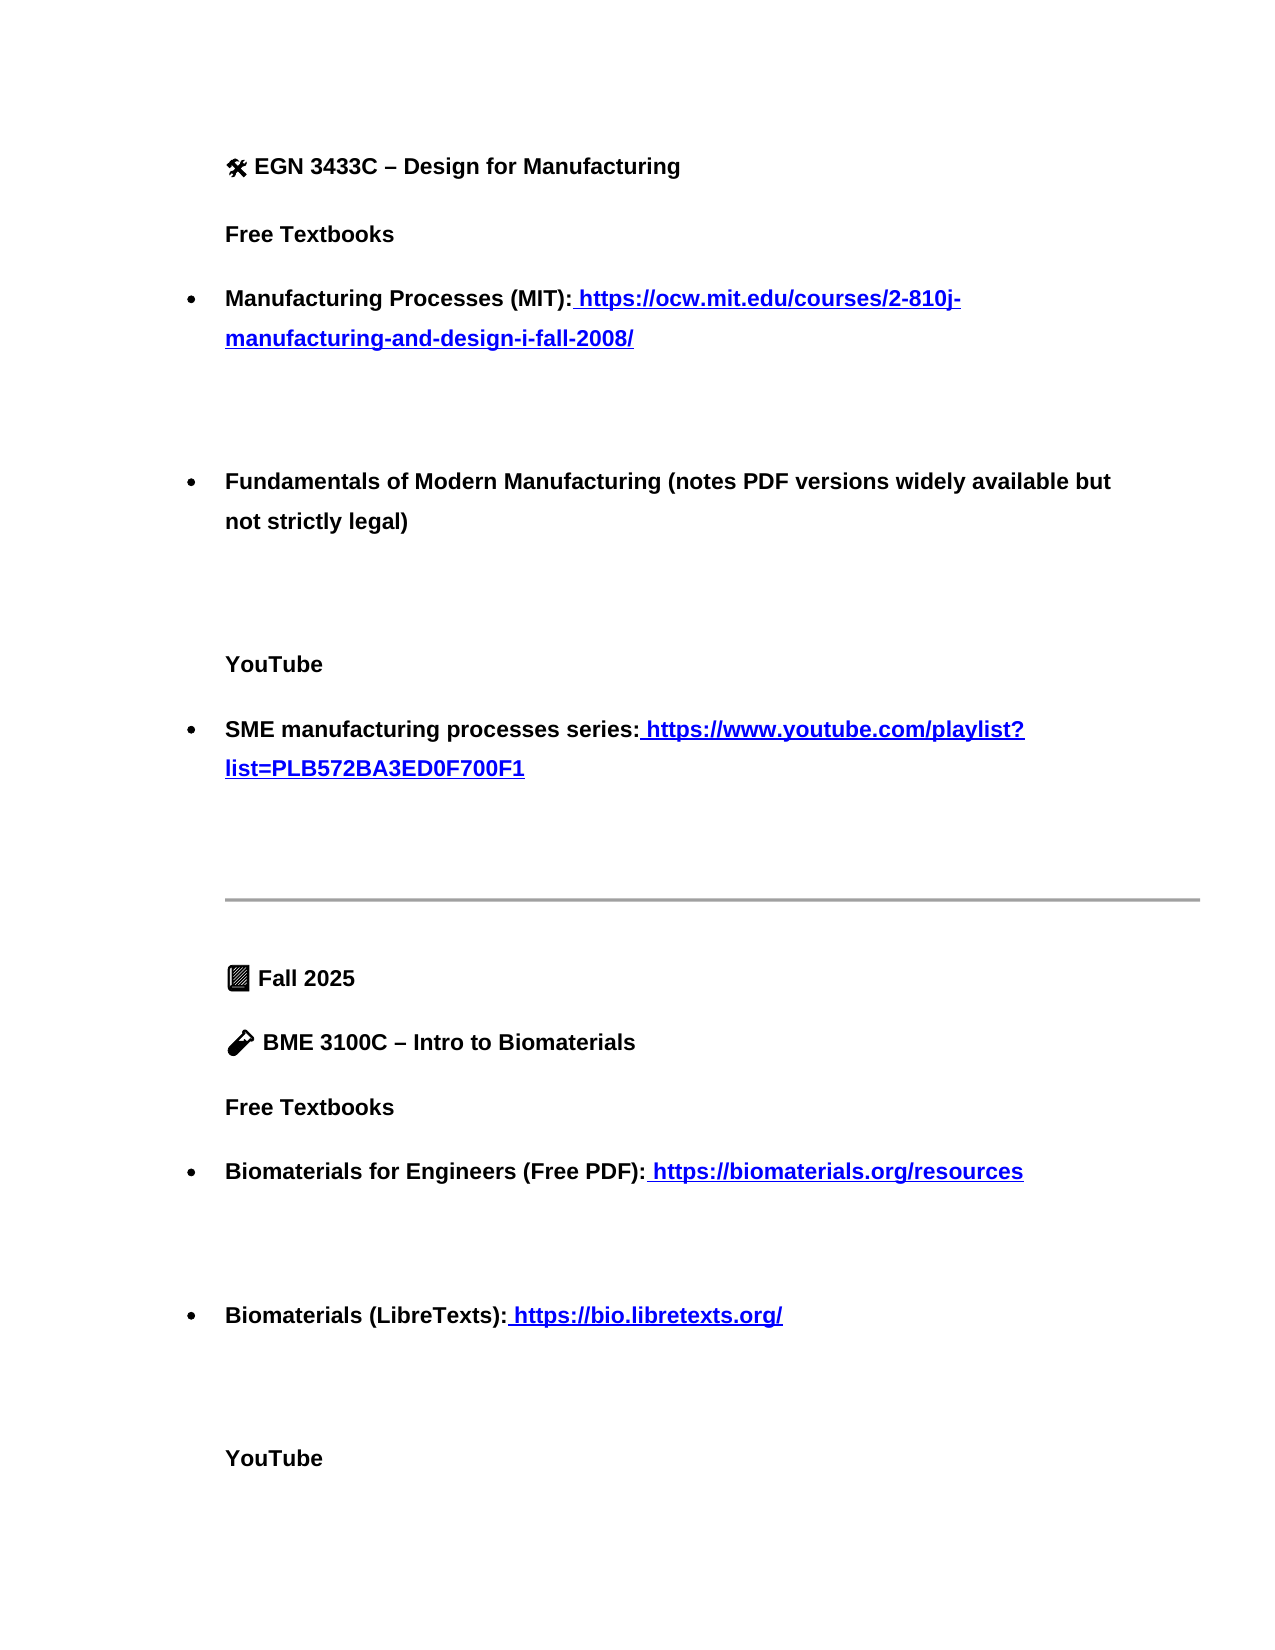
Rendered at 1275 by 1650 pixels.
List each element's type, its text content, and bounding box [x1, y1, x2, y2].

list Manufacturing Processes (MIT): https://ocw.mit.edu/courses/2-810j-manufacturing-and-design-i-fall-2008/ [187, 285, 1125, 430]
list Biomaterials for Engineers (Free PDF): https://biomaterials.org/resources [187, 1158, 1125, 1263]
list SME manufacturing processes series: https://www.youtube.com/playlist?list=PLB572BA3ED0F700F1 [187, 716, 1125, 860]
text 🛠 EGN 3433C – Design for Manufacturing [225, 150, 1125, 181]
list Fundamentals of Modern Manufacturing (notes PDF versions widely available but not strictly legal) [187, 468, 1125, 613]
text 📘 Fall 2025 [250, 965, 1125, 991]
text 🧪 BME 3100C – Intro to Biomaterials [237, 1029, 1125, 1056]
text Free Textbooks [225, 1094, 1125, 1120]
text YouTube [225, 1445, 1125, 1471]
text YouTube [225, 651, 1125, 677]
text Free Textbooks [225, 221, 1125, 247]
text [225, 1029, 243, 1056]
list Biomaterials (LibreTexts): https://bio.libretexts.org/ [187, 1302, 1125, 1407]
